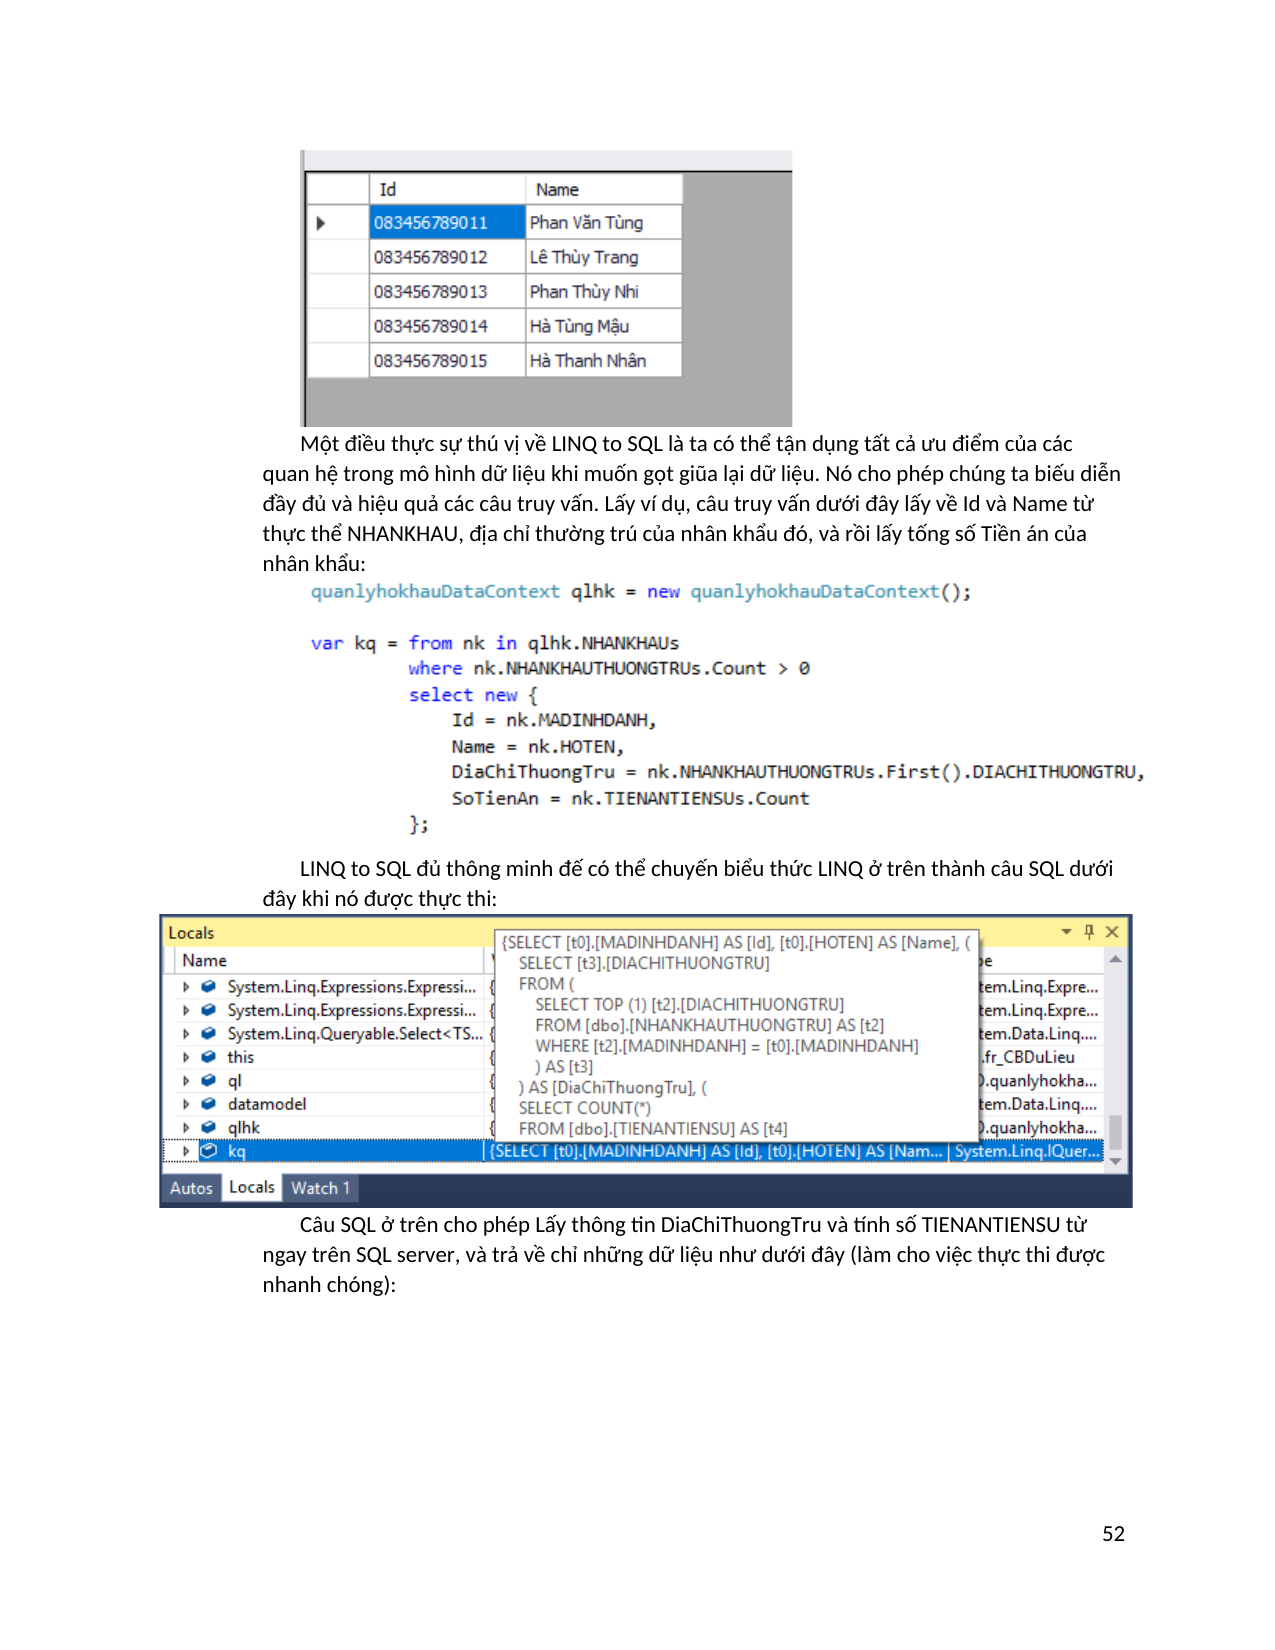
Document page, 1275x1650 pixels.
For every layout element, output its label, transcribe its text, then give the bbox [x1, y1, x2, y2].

list Câu SQL ở trên cho phép Lấy thông tin DiaChiThuongTru và tính số TIENANTIENSU từ ngay trên SQL server, và trả về chỉ những dữ liệu như dưới đây (làm cho việc thực thi được nhanh chóng): [262, 1210, 1125, 1299]
picture [300, 579, 1150, 852]
list Một điều thực sự thú vị về LINQ to SQL là ta có thể tận dụng tất cả ưu điểm của các quan hệ trong mô hình dữ liệu khi muốn gọt giũa lại dữ liệu. Nó cho phép chúng ta biếu diễn đầy đủ và hiệu quả các câu truy vấn. Lấy ví dụ, câu truy vấn dưới đây lấy về Id và Name từ thực thể NHANKHAU, địa chỉ thường trú của nhân khẩu đó, và rồi lấy tống số Tiền án của nhân khẩu: [262, 429, 1125, 578]
picture [300, 150, 793, 427]
picture [159, 914, 1133, 1208]
list LINQ to SQL đủ thông minh đế có thể chuyến biểu thức LINQ ở trên thành câu SQL dưới đây khi nó được thực thi: [262, 854, 1125, 912]
